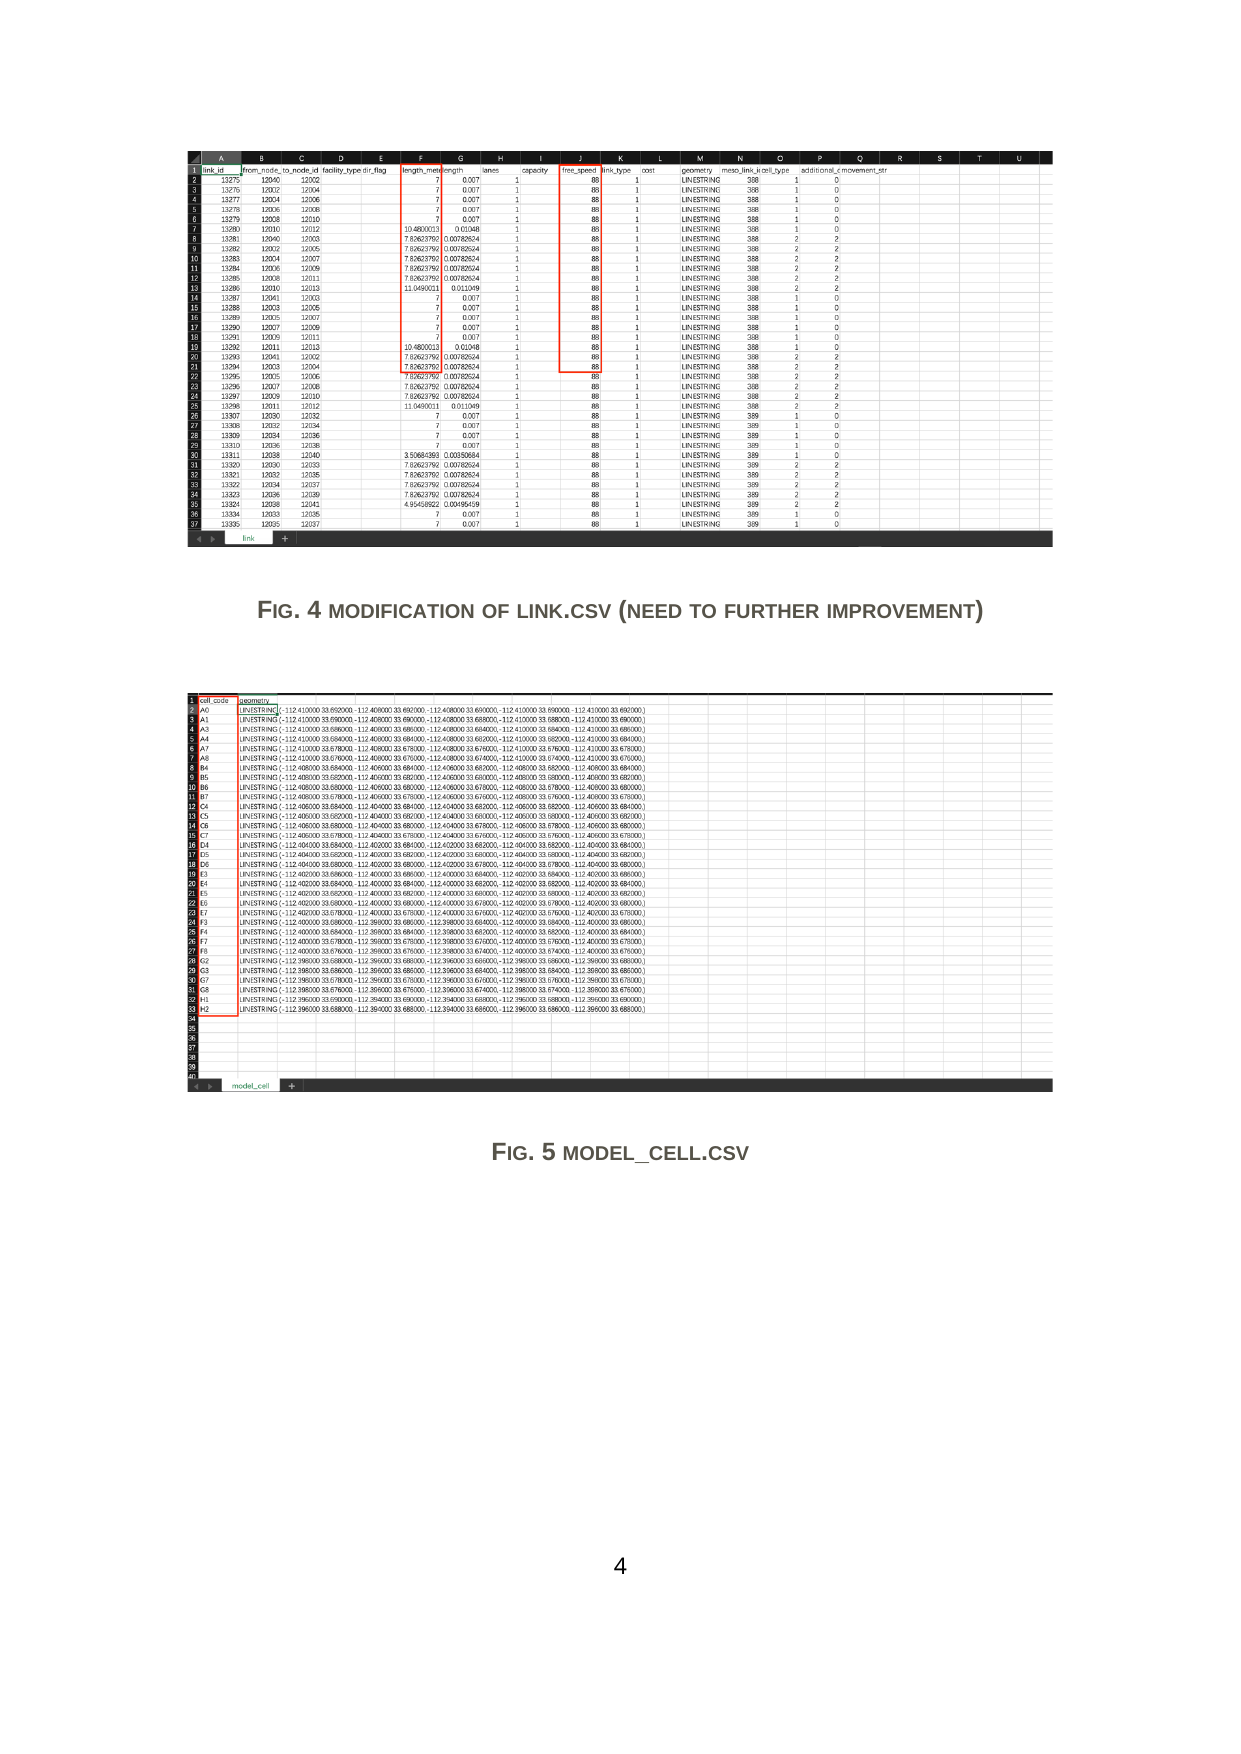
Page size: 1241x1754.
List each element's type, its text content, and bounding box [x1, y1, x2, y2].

text Fig. 5 model_cell.csv [187, 1135, 1053, 1168]
text Fig. 4 modification of link.csv (need to further improvement) [187, 593, 1053, 626]
picture [187, 151, 1053, 547]
picture [187, 693, 1053, 1092]
